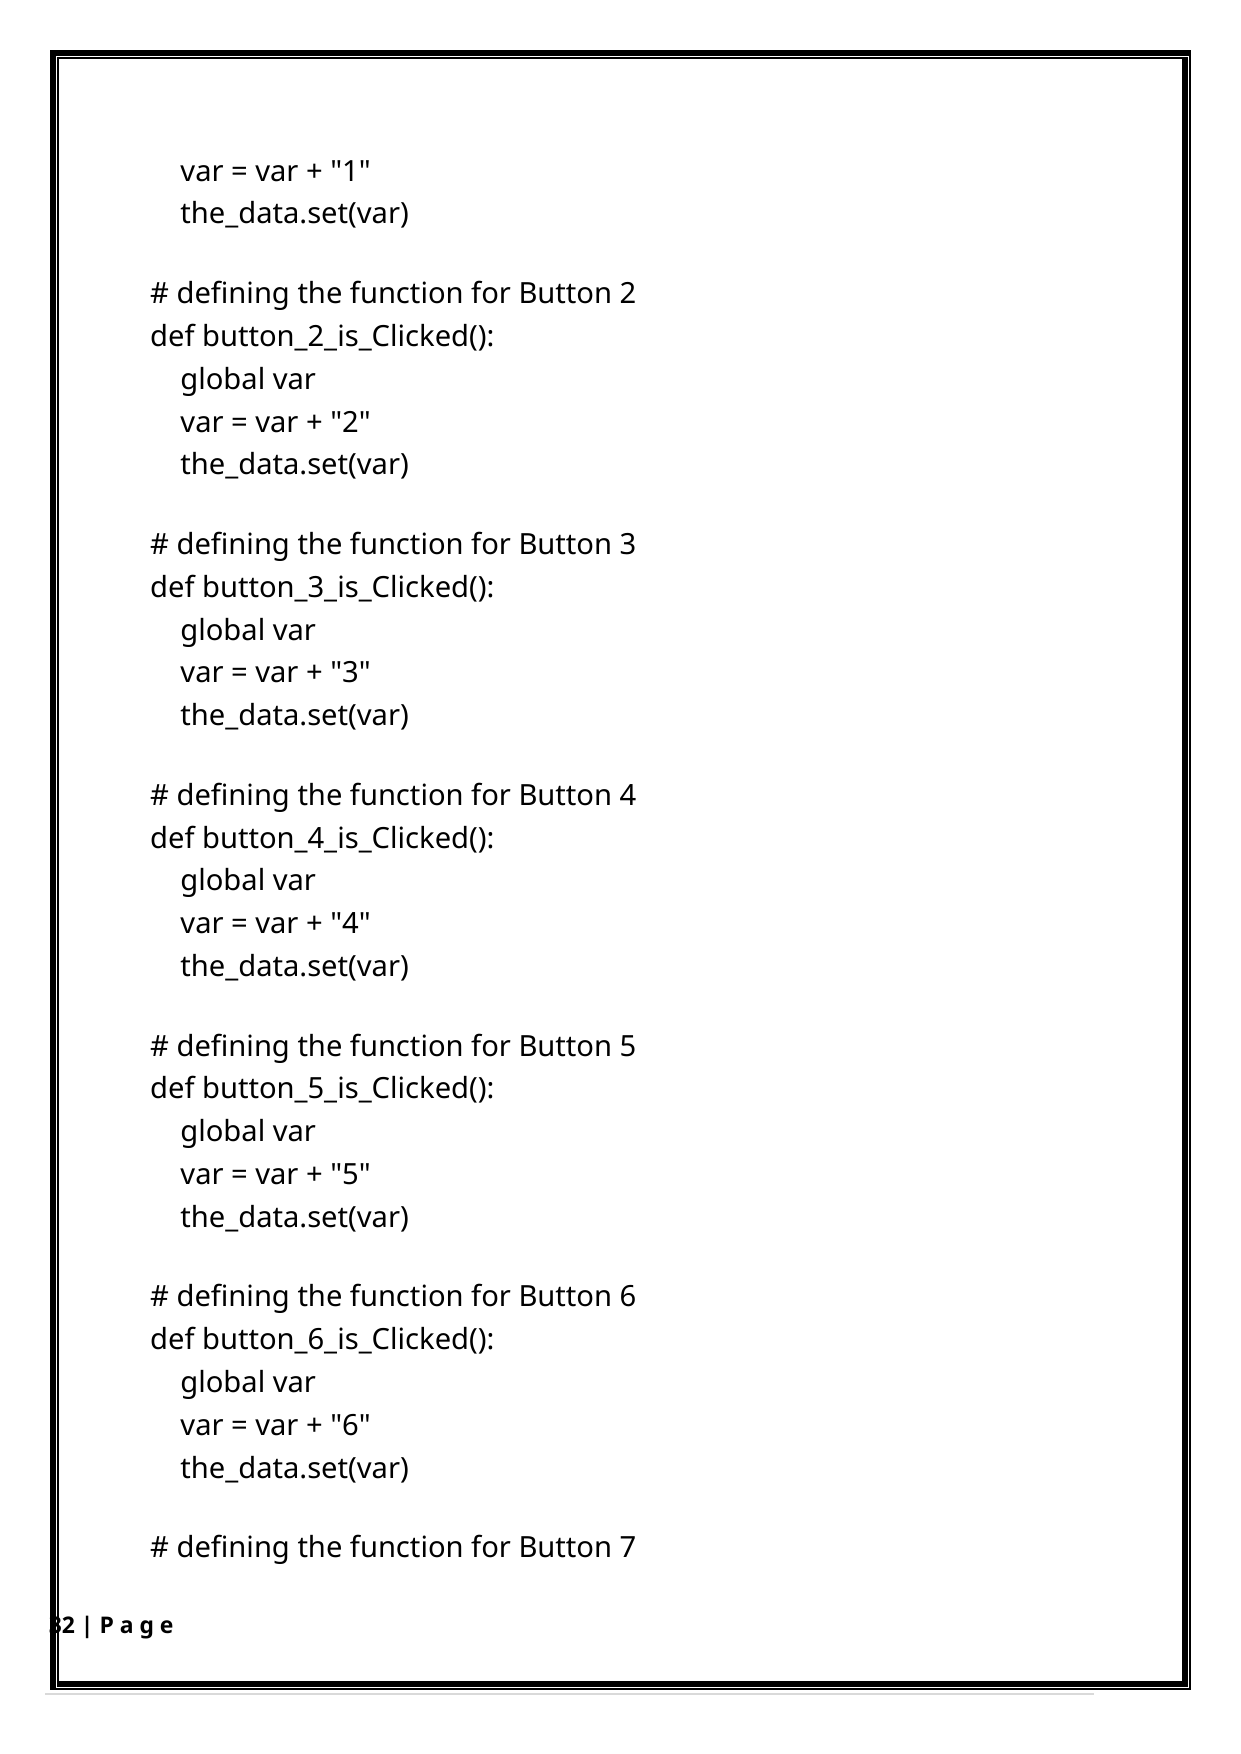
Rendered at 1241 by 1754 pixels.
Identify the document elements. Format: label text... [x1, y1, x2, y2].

text var = var + "2" [150, 401, 1089, 441]
text global var [150, 1361, 1089, 1401]
text the_data.set(var) [150, 694, 1089, 734]
text # defining the function for Button 7 [150, 1527, 1089, 1566]
text def button_5_is_Clicked(): [150, 1068, 1089, 1107]
text global var [150, 1111, 1089, 1150]
text var = var + "6" [150, 1404, 1089, 1444]
text the_data.set(var) [150, 945, 1089, 985]
text # defining the function for Button 6 [150, 1276, 1089, 1315]
text # defining the function for Button 2 [150, 272, 1089, 312]
text global var [150, 358, 1089, 398]
text the_data.set(var) [150, 193, 1089, 232]
text global var [150, 860, 1089, 899]
text the_data.set(var) [150, 444, 1089, 483]
text def button_3_is_Clicked(): [150, 566, 1089, 606]
text # defining the function for Button 4 [150, 774, 1089, 814]
text # defining the function for Button 3 [150, 523, 1089, 563]
text the_data.set(var) [150, 1196, 1089, 1236]
text the_data.set(var) [150, 1447, 1089, 1487]
text global var [150, 609, 1089, 648]
text def button_6_is_Clicked(): [150, 1318, 1089, 1358]
text def button_4_is_Clicked(): [150, 817, 1089, 857]
text var = var + "4" [150, 902, 1089, 942]
text var = var + "3" [150, 652, 1089, 691]
text # defining the function for Button 5 [150, 1025, 1089, 1064]
text def button_2_is_Clicked(): [150, 315, 1089, 355]
text var = var + "5" [150, 1153, 1089, 1193]
text var = var + "1" [150, 150, 1089, 190]
